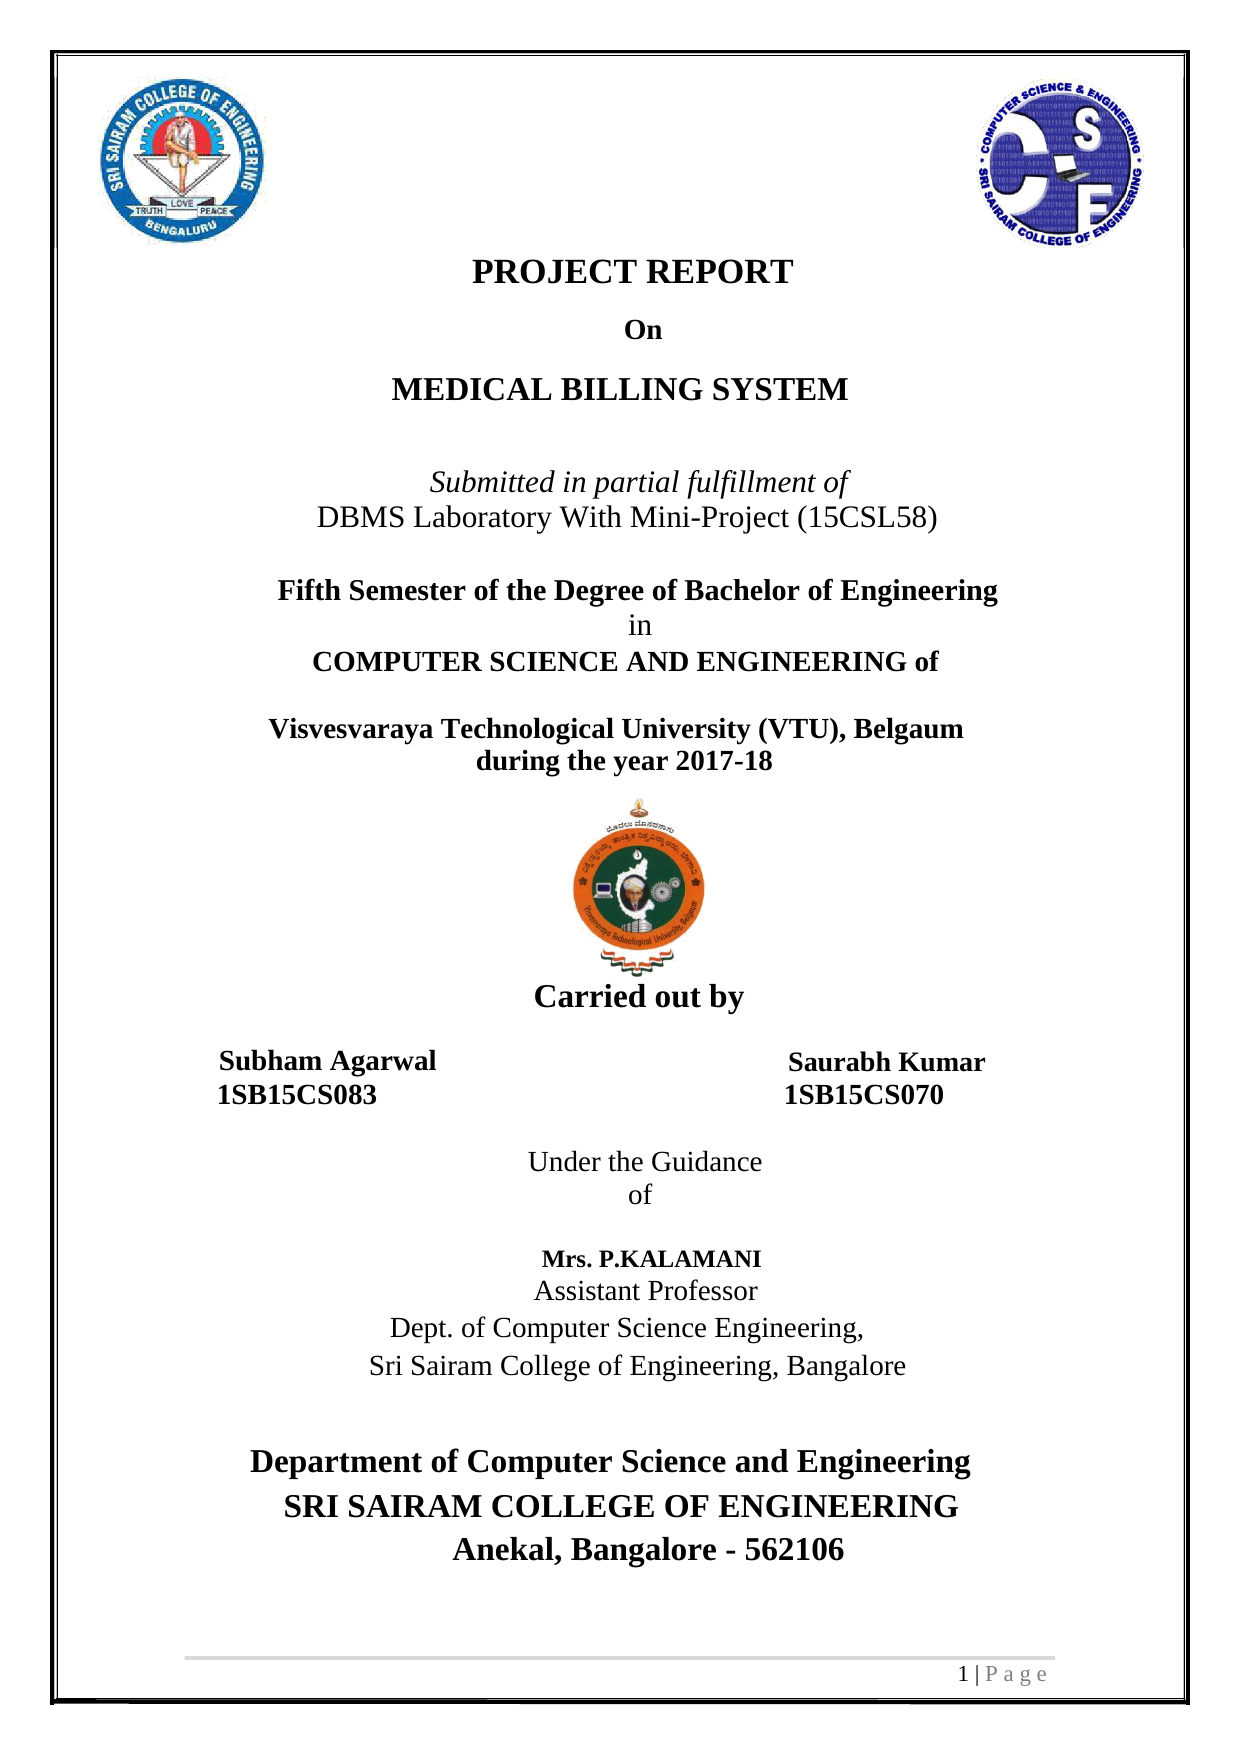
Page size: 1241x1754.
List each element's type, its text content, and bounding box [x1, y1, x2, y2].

text Submitted in partial fulfillment of DBMS Laboratory With Mini-Project (15CSL58) [317, 464, 940, 534]
text Fifth Semester of the Degree of Bachelor of Engineering [150, 572, 1126, 607]
text Carried out by [150, 976, 1128, 1015]
text 1SB15CS083 [217, 1077, 709, 1111]
text COMPUTER SCIENCE AND ENGINEERING of [150, 644, 1101, 678]
text 1 | P a g e [150, 1660, 1047, 1686]
text SRI SAIRAM COLLEGE OF ENGINEERING [283, 1486, 1090, 1524]
text MEDICAL BILLING SYSTEM [150, 370, 1090, 408]
text Dept. of Computer Science Engineering, [389, 1311, 1090, 1344]
text 1SB15CS070 [784, 1077, 1090, 1111]
text Assistant Professor [533, 1273, 1090, 1307]
text Sri Sairam College of Engineering, Bangalore [369, 1348, 1090, 1381]
text during the year 2017-18 [150, 744, 1098, 777]
text Mrs. P.KALAMANI [542, 1244, 1090, 1273]
text Under the Guidance [150, 1144, 1140, 1177]
text in [150, 607, 1130, 642]
text On [150, 312, 1136, 346]
text Subham Agarwal [219, 1043, 709, 1077]
text Saurabh Kumar [788, 1045, 1090, 1077]
text Anekal, Bangalore - 562106 [452, 1529, 1090, 1568]
text of [150, 1177, 1130, 1211]
picture [50, 50, 1190, 1699]
text PROJECT REPORT [150, 251, 1115, 292]
text Department of Computer Science and Engineering [250, 1442, 1090, 1480]
text Visvesvaraya Technological University (VTU), Belgaum [150, 711, 1082, 744]
